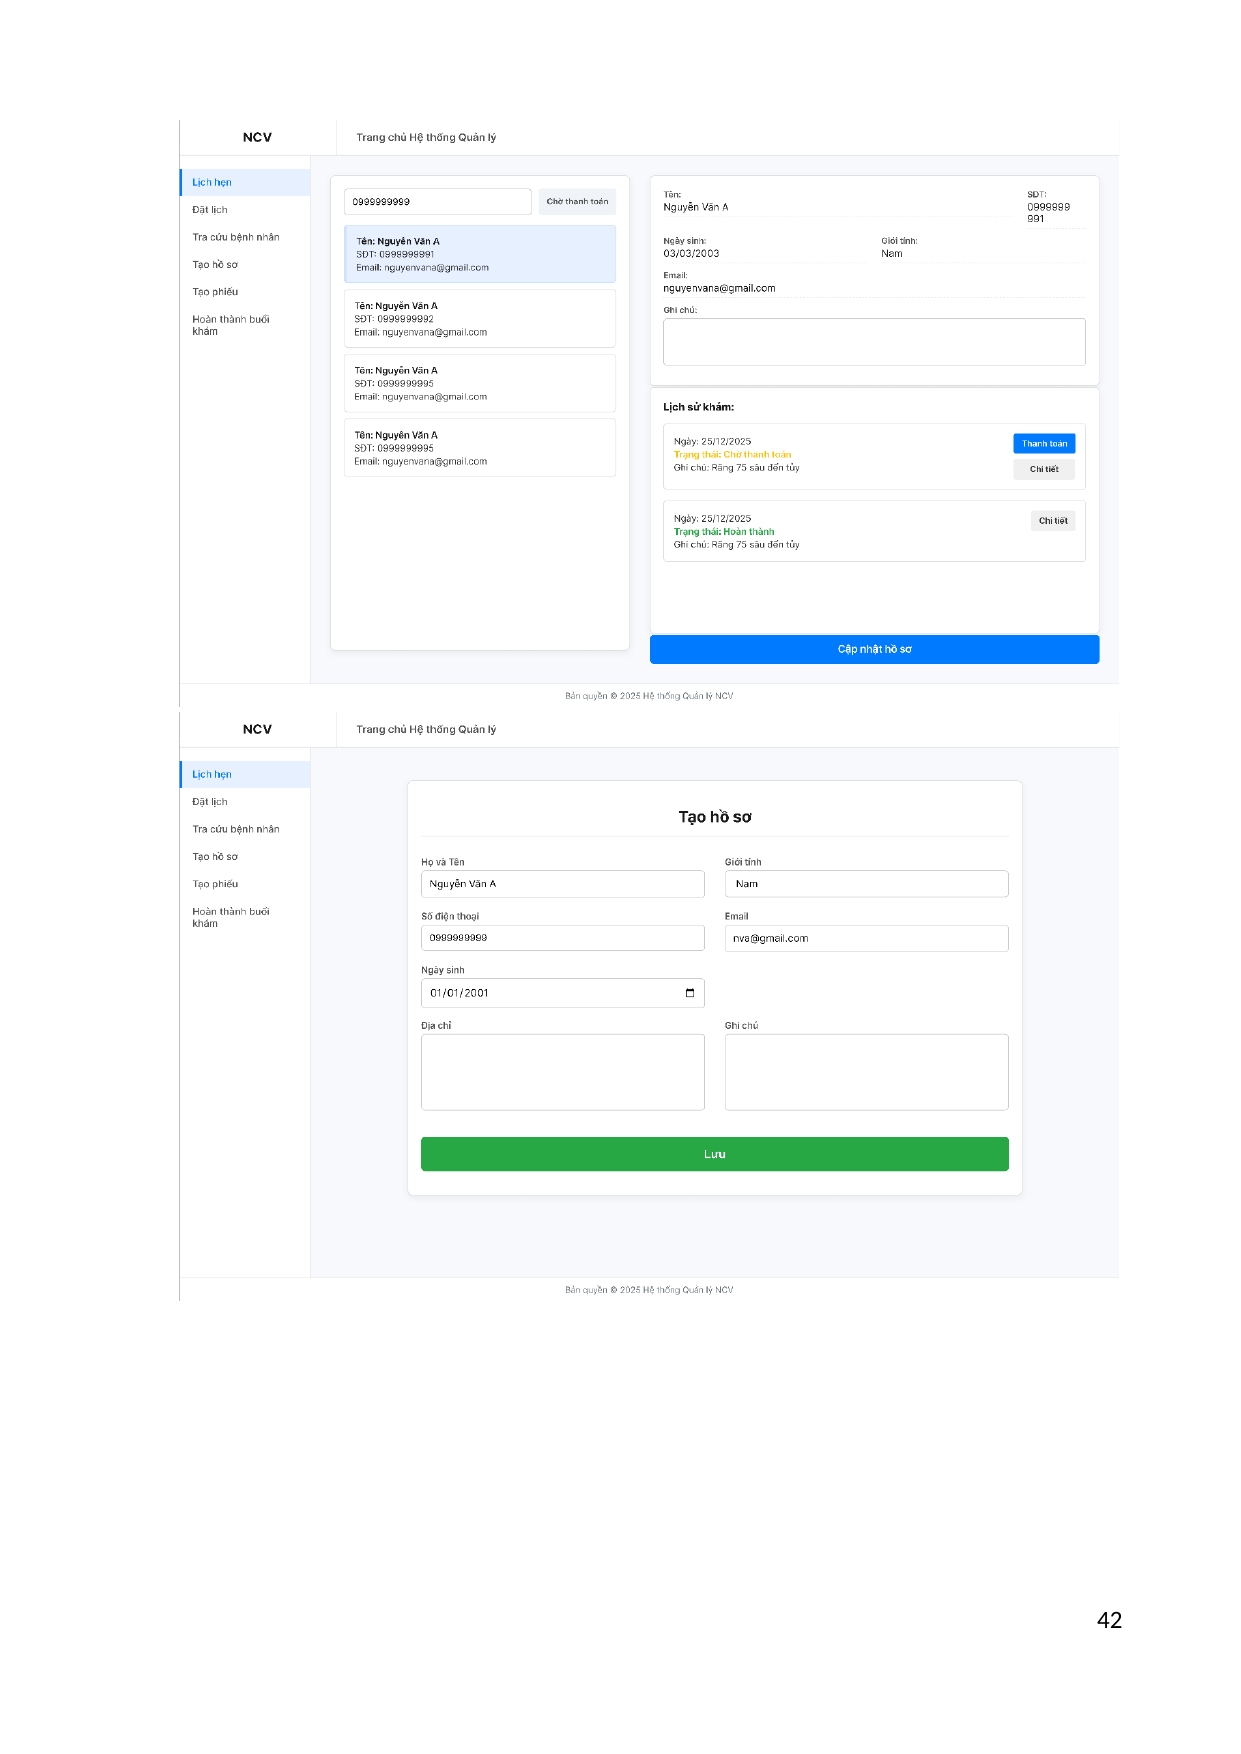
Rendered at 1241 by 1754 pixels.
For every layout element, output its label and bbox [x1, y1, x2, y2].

picture [177, 118, 1121, 707]
picture [177, 710, 1121, 1301]
